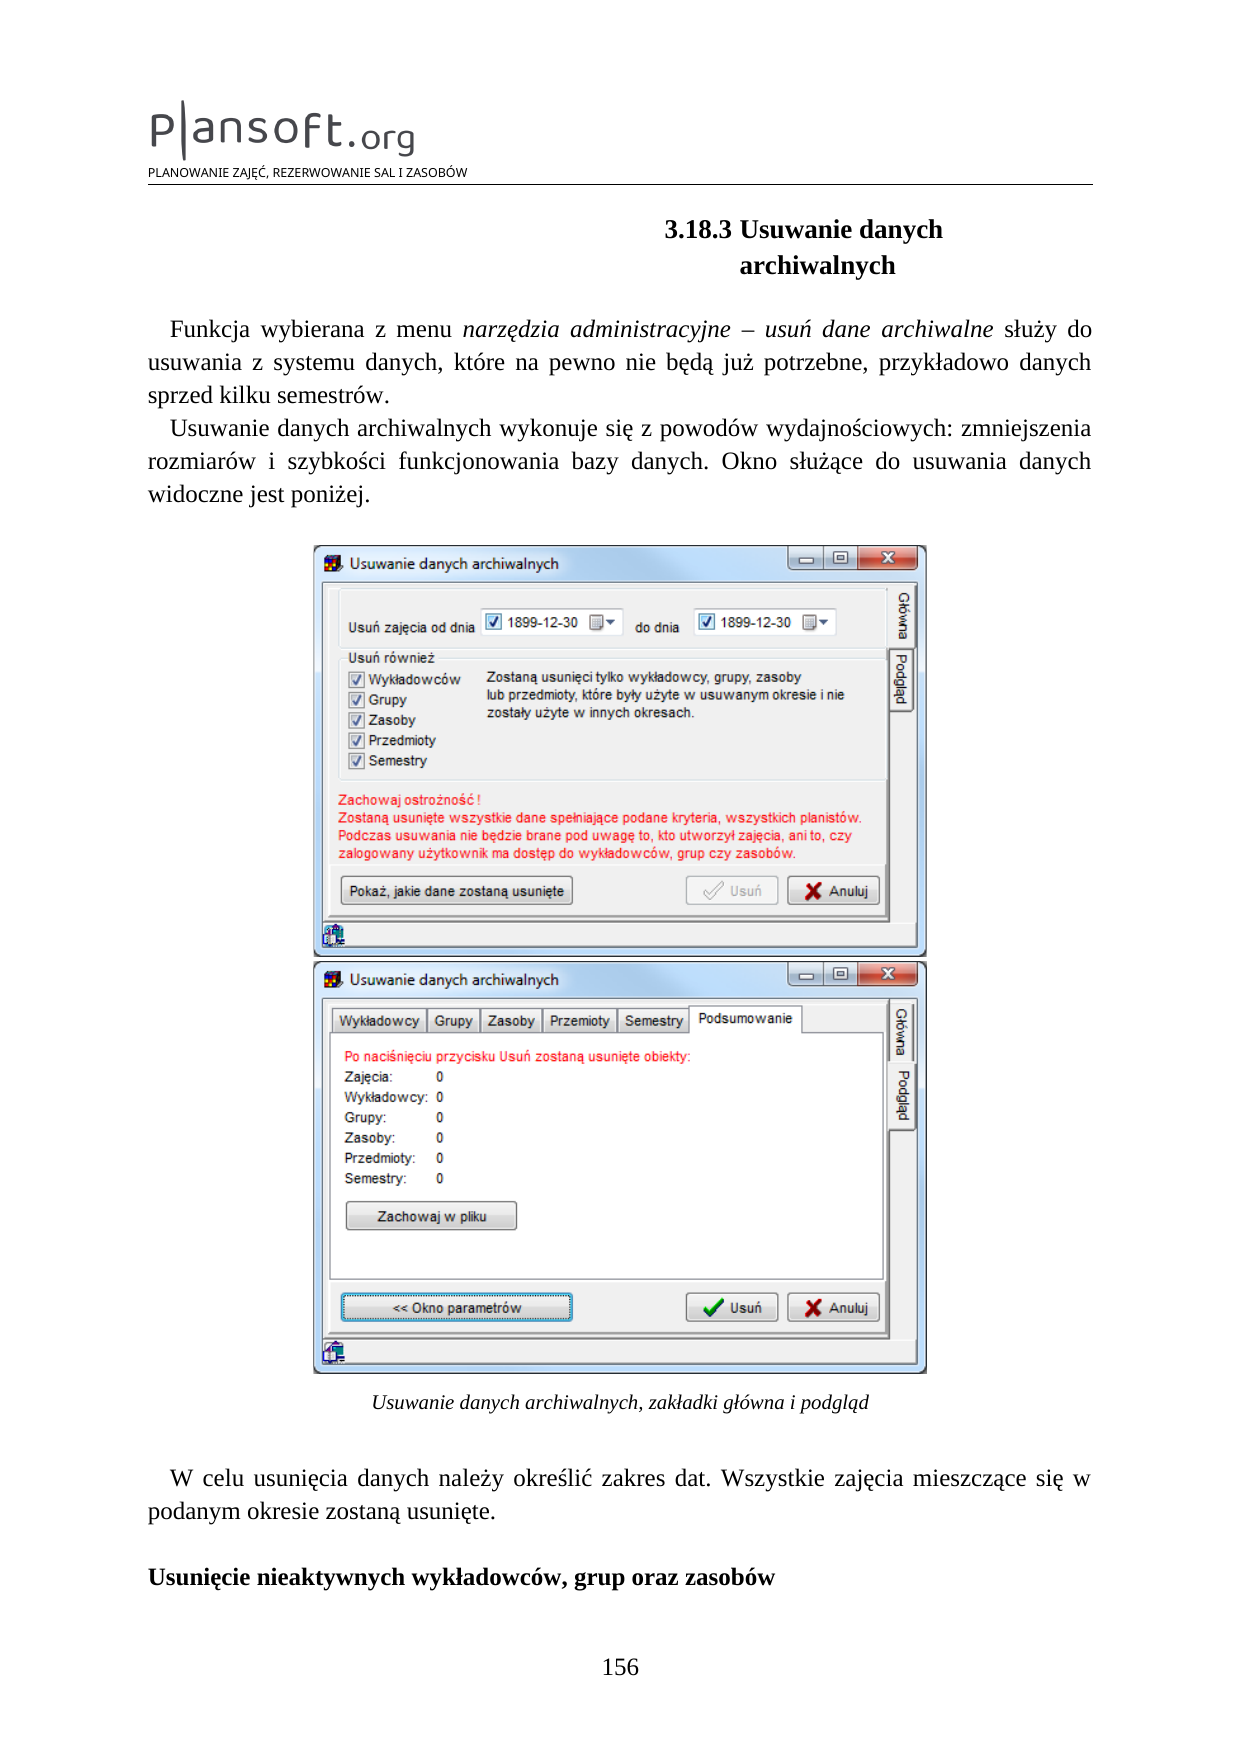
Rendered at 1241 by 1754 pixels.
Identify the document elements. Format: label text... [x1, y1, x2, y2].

picture [147, 73, 418, 165]
text W celu usunięcia danych należy określić zakres dat. Wszystkie zajęcia mieszczące się w podanym okresie zostaną usunięte. [148, 1463, 1093, 1525]
picture [313, 961, 927, 1374]
picture [313, 545, 927, 957]
text Usuwanie danych archiwalnych, zakładki główna i podgląd [148, 1390, 1093, 1414]
subtitle Usuwanie danych archiwalnych [664, 213, 1093, 280]
text Usunięcie nieaktywnych wykładowców, grup oraz zasobów [148, 1562, 1093, 1591]
text Funkcja wybierana z menu narzędzia administracyjne – usuń dane archiwalne służy do usuwania z systemu danych, które na pewno nie będą już potrzebne, przykładowo danych sprzed kilku semestrów. [148, 314, 1093, 409]
text Usuwanie danych archiwalnych wykonuje się z powodów wydajnościowych: zmniejszenia rozmiarów i szybkości funkcjonowania bazy danych. Okno służące do usuwania danych widoczne jest poniżej. [148, 413, 1093, 508]
